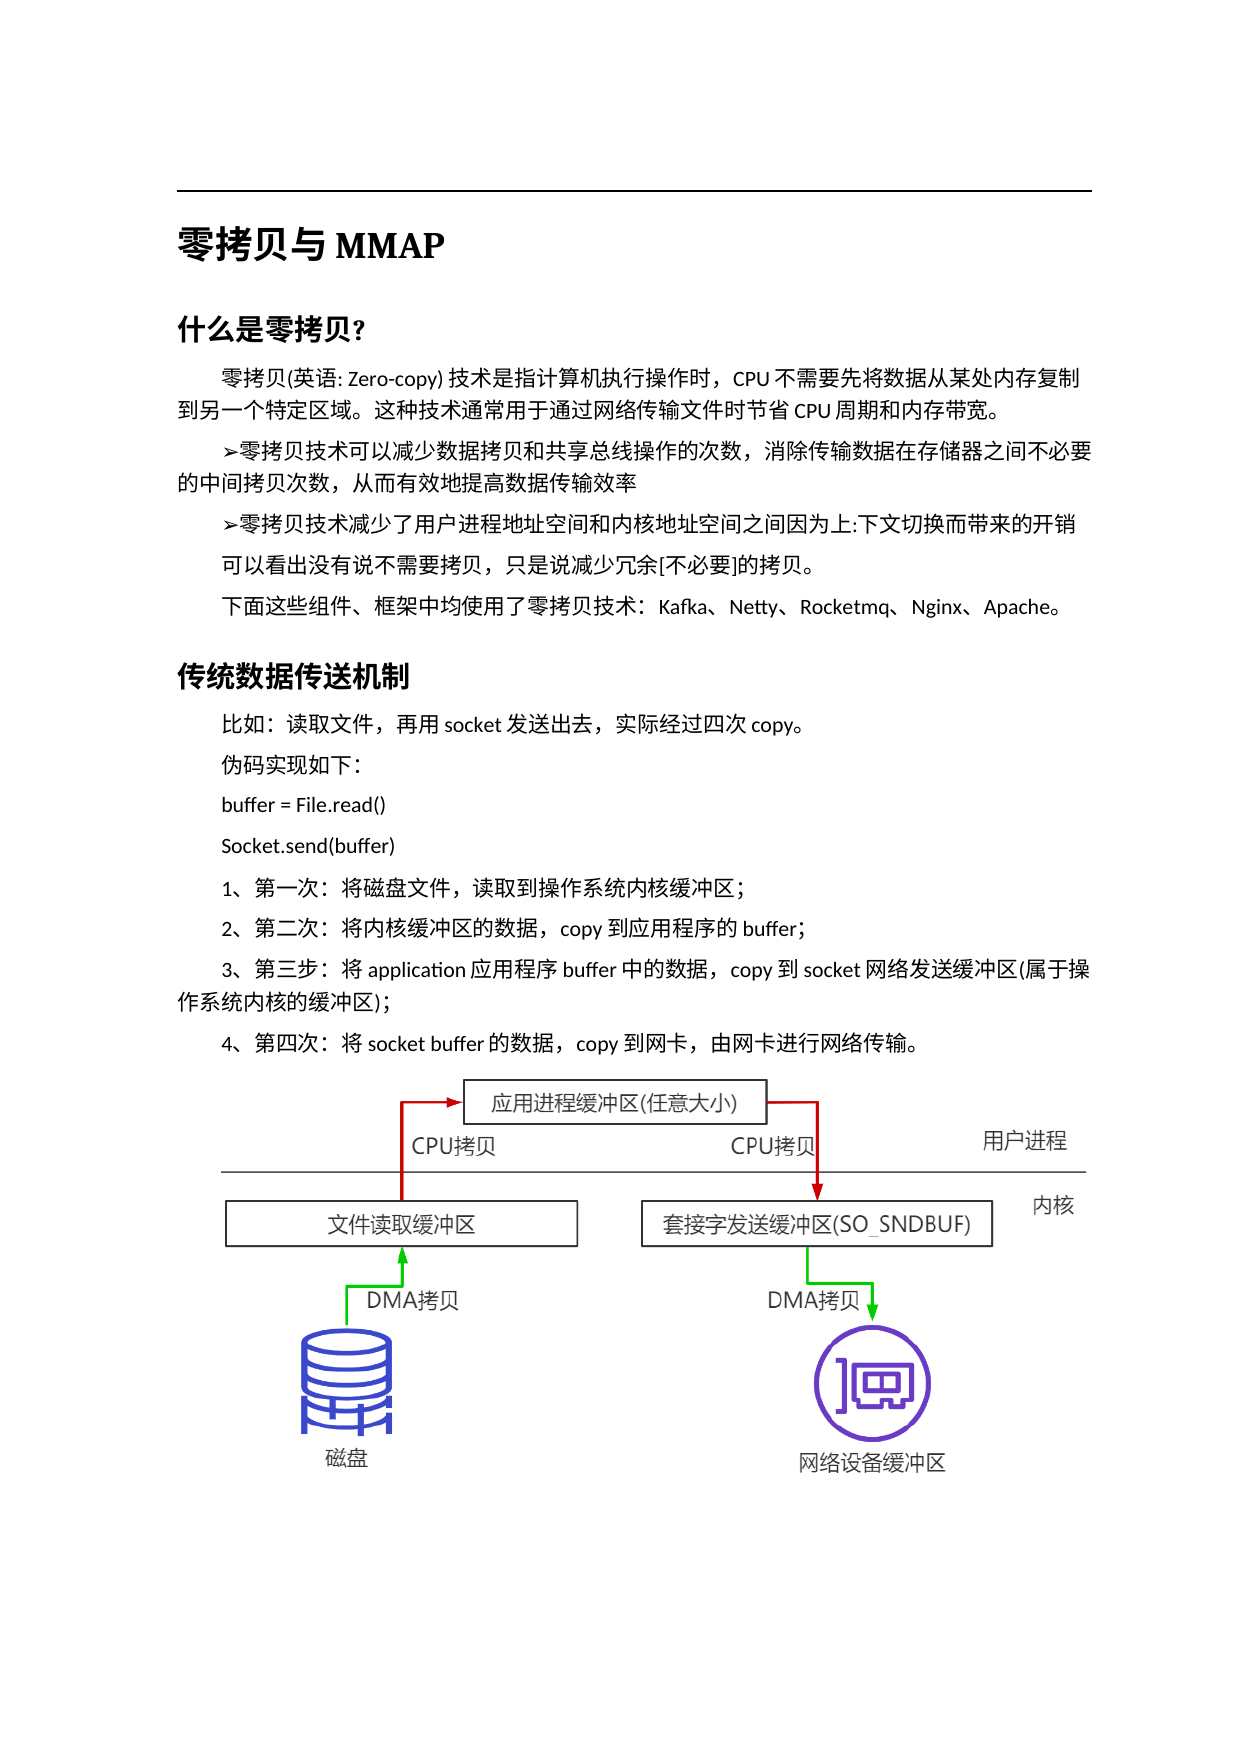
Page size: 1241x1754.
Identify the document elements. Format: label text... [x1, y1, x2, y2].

text 比如：读取文件，再用socket发送出去，实际经过四次copy。 [177, 707, 1092, 739]
text 零拷贝(英语: Zero-copy) 技术是指计算机执行操作时，CPU不需要先将数据从某处内存复制到另一个特定区域。这种技术通常用于通过网络传输文件时节省CPU周期和内存带宽。 [177, 360, 1092, 425]
subtitle 传统数据传送机制 [177, 642, 1092, 707]
text ➢零拷贝技术减少了用户进程地址空间和内核地址空间之间因为上:下文切换而带来的开销 [177, 507, 1092, 539]
text 3、第三步：将application应用程序buffer中的数据，copy到socket网络发送缓冲区(属于操作系统内核的缓冲区)； [177, 952, 1092, 1017]
text 4、第四次：将socket buffer的数据，copy到网卡，由网卡进行网络传输。 [177, 1025, 1092, 1058]
text 2、第二次：将内核缓冲区的数据，copy到应用程序的buffer； [177, 911, 1092, 943]
text 伪码实现如下： [177, 748, 1092, 780]
text ➢零拷贝技术可以减少数据拷贝和共享总线操作的次数，消除传输数据在存储器之间不必要的中间拷贝次数，从而有效地提高数据传输效率 [177, 433, 1092, 498]
text 下面这些组件、框架中均使用了零拷贝技术：Kafka、Netty、Rocketmq、Nginx、Apache。 [177, 588, 1092, 621]
subtitle 零拷贝与MMAP [177, 209, 1092, 274]
text 可以看出没有说不需要拷贝，只是说减少冗余[不必要]的拷贝。 [177, 548, 1092, 580]
picture [221, 1076, 1087, 1479]
text buffer = File.read() [177, 788, 1092, 821]
text 1、第一次：将磁盘文件，读取到操作系统内核缓冲区； [177, 870, 1092, 903]
text Socket.send(buffer) [177, 829, 1092, 862]
subtitle 什么是零拷贝? [177, 295, 1092, 360]
